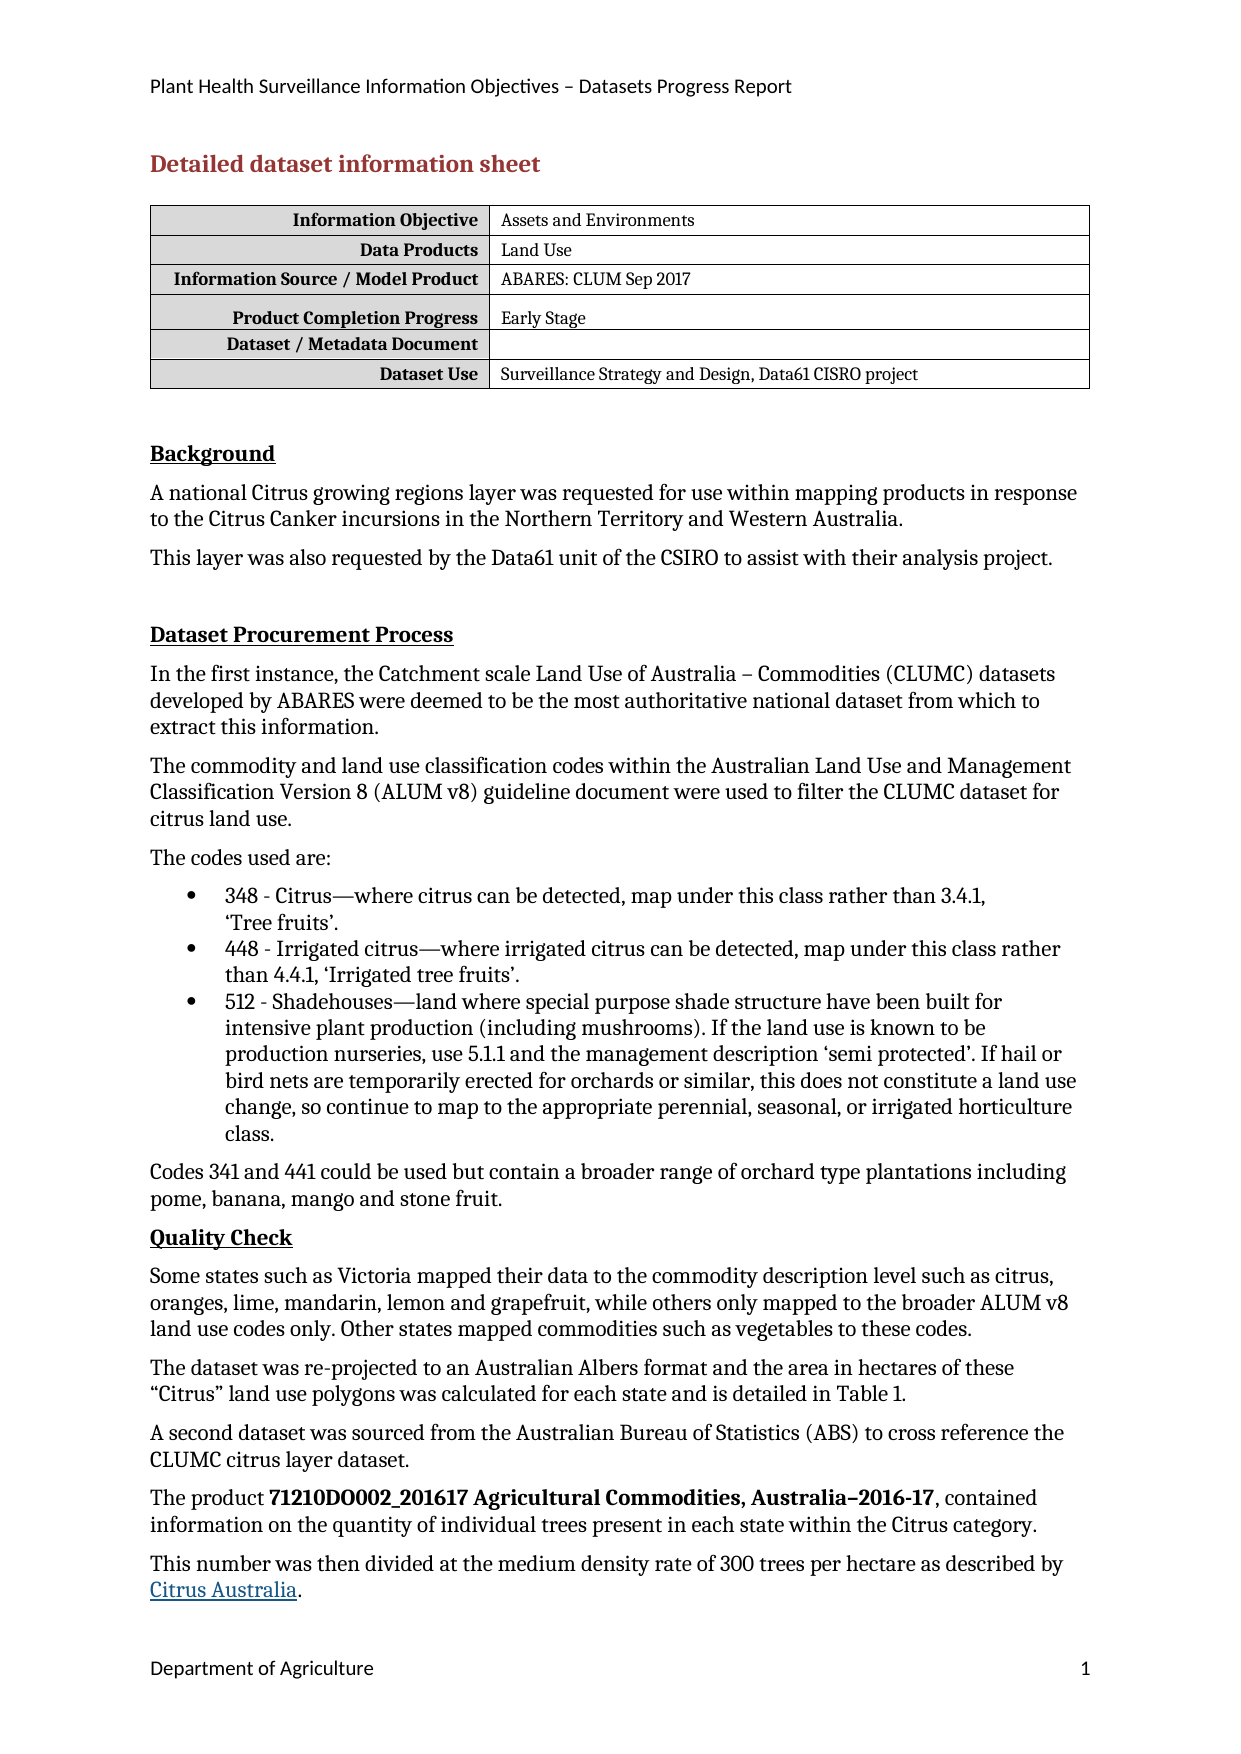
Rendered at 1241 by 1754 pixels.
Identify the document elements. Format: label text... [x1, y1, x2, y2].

table_header Information Objective [151, 206, 489, 235]
text The codes used are: [150, 844, 1090, 871]
table_cell [490, 330, 1089, 358]
list 448 - Irrigated citrus—where irrigated citrus can be detected, map under this class rather than 4.4.1, ‘Irrigated tree fruits’. [187, 936, 1090, 988]
table_cell Dataset / Metadata Document [151, 330, 489, 358]
table_cell Data Products [151, 236, 489, 264]
text A national Citrus growing regions layer was requested for use within mapping products in response to the Citrus Canker incursions in the Northern Territory and Western Australia. [150, 479, 1090, 532]
list 512 - Shadehouses—land where special purpose shade structure have been built for intensive plant production (including mushrooms). If the land use is known to be production nurseries, use 5.1.1 and the management description ‘semi protected’. If hail or bird nets are temporarily erected for orchards or similar, this does not constitute a land use change, so continue to map to the appropriate perennial, seasonal, or irrigated horticulture class. [187, 988, 1090, 1147]
table_header Assets and Environments [490, 206, 1089, 235]
text Codes 341 and 441 could be used but contain a broader range of orchard type plantations including pome, banana, mango and stone fruit. [150, 1159, 1090, 1212]
table_cell Product Completion Progress [151, 295, 489, 329]
table_cell ABARES: CLUM Sep 2017 [490, 265, 1089, 294]
table_cell Land Use [490, 236, 1089, 264]
text Some states such as Victoria mapped their data to the commodity description level such as citrus, oranges, lime, mandarin, lemon and grapefruit, while others only mapped to the broader ALUM v8 land use codes only. Other states mapped commodities such as vegetables to these codes. [150, 1263, 1090, 1342]
text Detailed dataset information sheet [150, 150, 1090, 179]
list ‘Tree fruits’. [225, 909, 1090, 936]
text The dataset was re-projected to an Australian Albers format and the area in hectares of these “Citrus” land use polygons was calculated for each state and is detailed in Table 1. [150, 1355, 1090, 1407]
text This layer was also requested by the Data61 unit of the CSIRO to assist with their analysis project. [150, 544, 1090, 571]
table_cell Surveillance Strategy and Design, Data61 CISRO project [490, 360, 1089, 388]
text Background [150, 441, 1090, 467]
table_cell Dataset Use [151, 360, 489, 388]
text Quality Check [150, 1224, 1090, 1251]
text The commodity and land use classification codes within the Australian Land Use and Management Classification Version 8 (ALUM v8) guideline document were used to filter the CLUMC dataset for citrus land use. [150, 753, 1090, 832]
table_cell Information Source / Model Product [151, 265, 489, 294]
text The product 71210DO002_201617 Agricultural Commodities, Australia–2016-17, contained information on the quantity of individual trees present in each state within the Citrus category. [150, 1485, 1090, 1538]
text In the first instance, the Catchment scale Land Use of Australia – Commodities (CLUMC) datasets developed by ABARES were deemed to be the most authoritative national dataset from which to extract this information. [150, 661, 1090, 740]
table_cell Early Stage [490, 295, 1089, 329]
list 348 - Citrus—where citrus can be detected, map under this class rather than 3.4.1, [187, 883, 1090, 909]
text A second dataset was sourced from the Australian Bureau of Statistics (ABS) to cross reference the CLUMC citrus layer dataset. [150, 1420, 1090, 1473]
text Dataset Procurement Process [150, 622, 1090, 649]
text This number was then divided at the medium density rate of 300 trees per hectare as described by Citrus Australia. [150, 1550, 1090, 1603]
